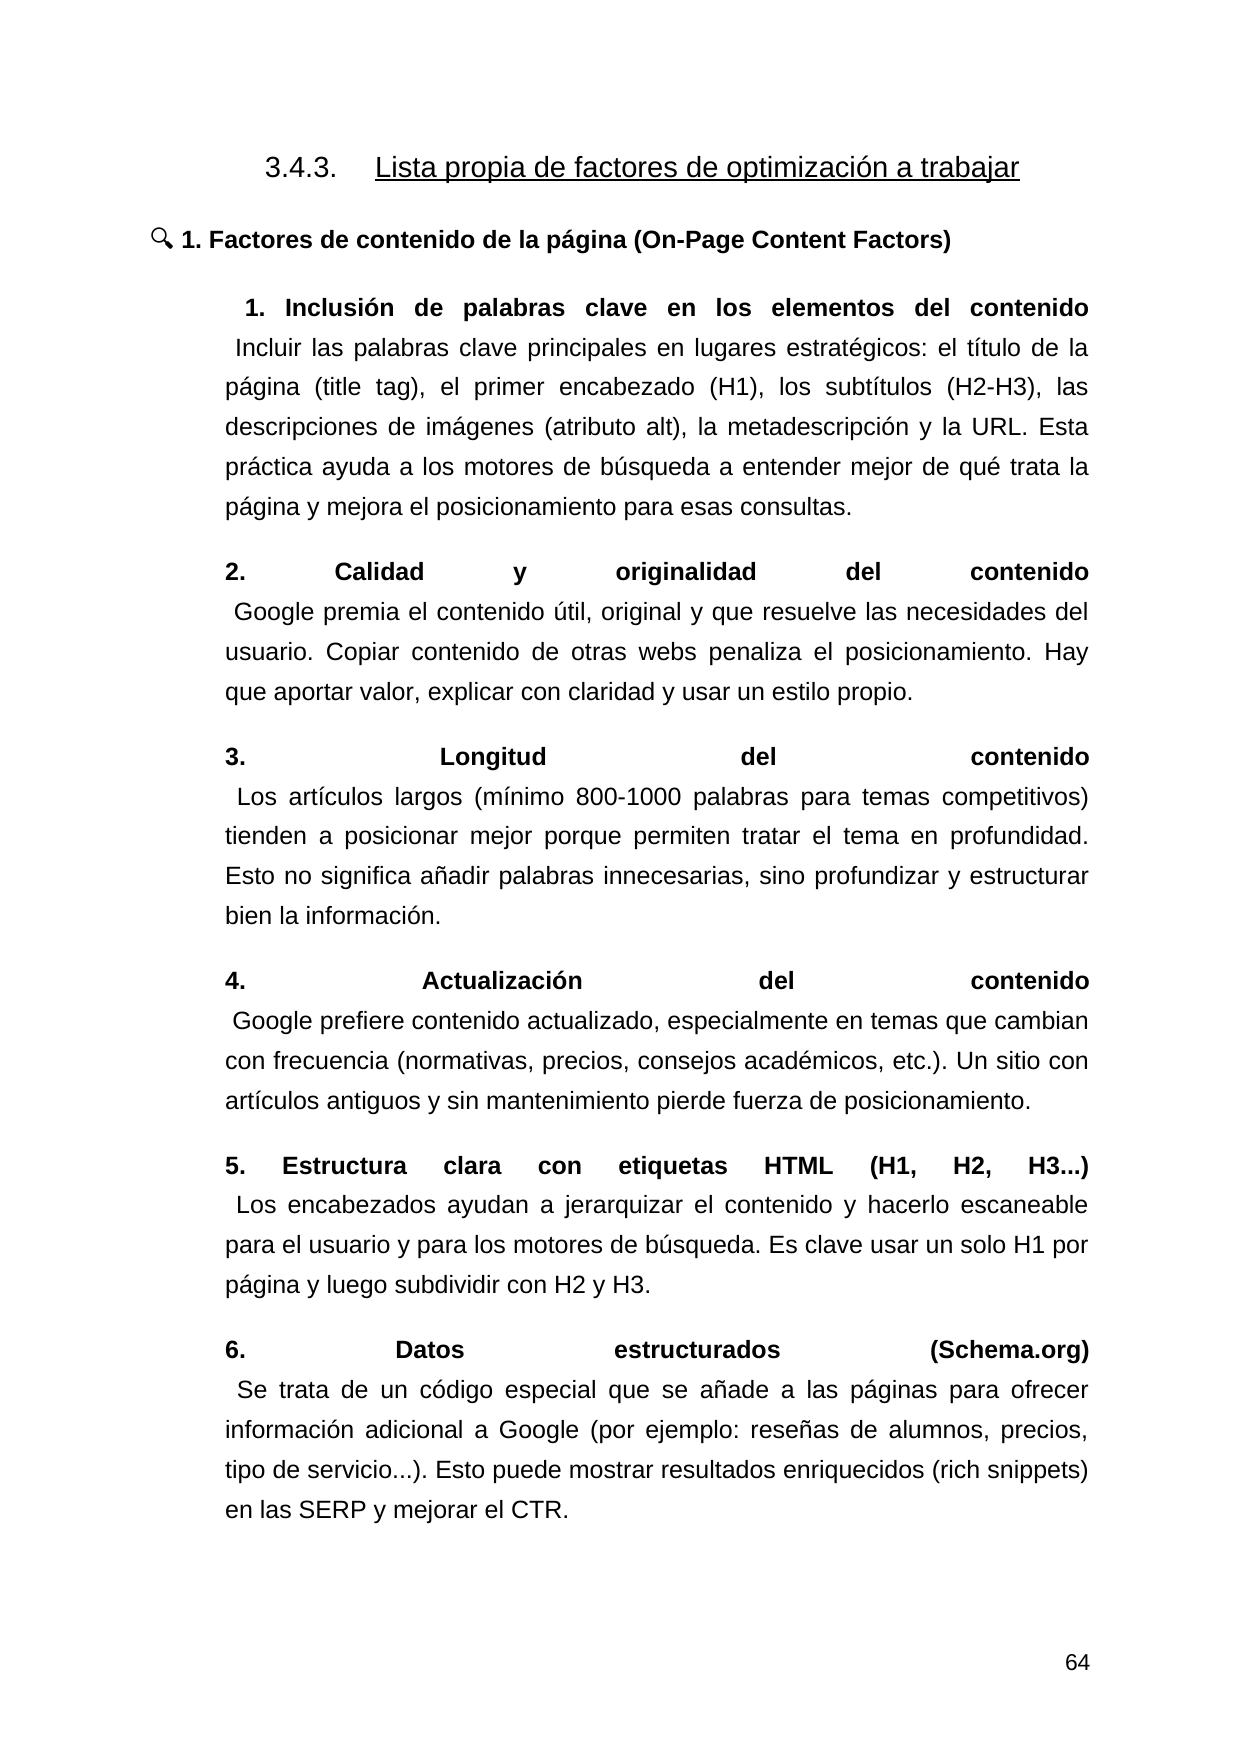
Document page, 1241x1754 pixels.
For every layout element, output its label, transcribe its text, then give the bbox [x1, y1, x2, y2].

text 3. Longitud del contenido Los artículos largos (mínimo 800-1000 palabras para temas competitivos) tienden a posicionar mejor porque permiten tratar el tema en profundidad. Esto no significa añadir palabras innecesarias, sino profundizar y estructurar bien la información. [225, 742, 1090, 930]
text 6. Datos estructurados (Schema.org) Se trata de un código especial que se añade a las páginas para ofrecer información adicional a Google (por ejemplo: reseñas de alumnos, precios, tipo de servicio...). Esto puede mostrar resultados enriquecidos (rich snippets) en las SERP y mejorar el CTR. [225, 1335, 1090, 1523]
subtitle Lista propia de factores de optimización a trabajar [337, 150, 1090, 183]
text 4. Actualización del contenido Google prefiere contenido actualizado, especialmente en temas que cambian con frecuencia (normativas, precios, consejos académicos, etc.). Un sitio con artículos antiguos y sin mantenimiento pierde fuerza de posicionamiento. [225, 966, 1090, 1114]
text 2. Calidad y originalidad del contenido Google premia el contenido útil, original y que resuelve las necesidades del usuario. Copiar contenido de otras webs penaliza el posicionamiento. Hay que aportar valor, explicar con claridad y usar un estilo propio. [225, 557, 1090, 705]
text 1. Inclusión de palabras clave en los elementos del contenido Incluir las palabras clave principales en lugares estratégicos: el título de la página (title tag), el primer encabezado (H1), los subtítulos (H2-H3), las descripciones de imágenes (atributo alt), la metadescripción y la URL. Esta práctica ayuda a los motores de búsqueda a entender mejor de qué trata la página y mejora el posicionamiento para esas consultas. [225, 279, 1090, 521]
text 🔍 1. Factores de contenido de la página (On-Page Content Factors) [150, 225, 1090, 254]
text 5. Estructura clara con etiquetas HTML (H1, H2, H3...) Los encabezados ayudan a jerarquizar el contenido y hacerlo escaneable para el usuario y para los motores de búsqueda. Es clave usar un solo H1 por página y luego subdividir con H2 y H3. [225, 1151, 1090, 1299]
